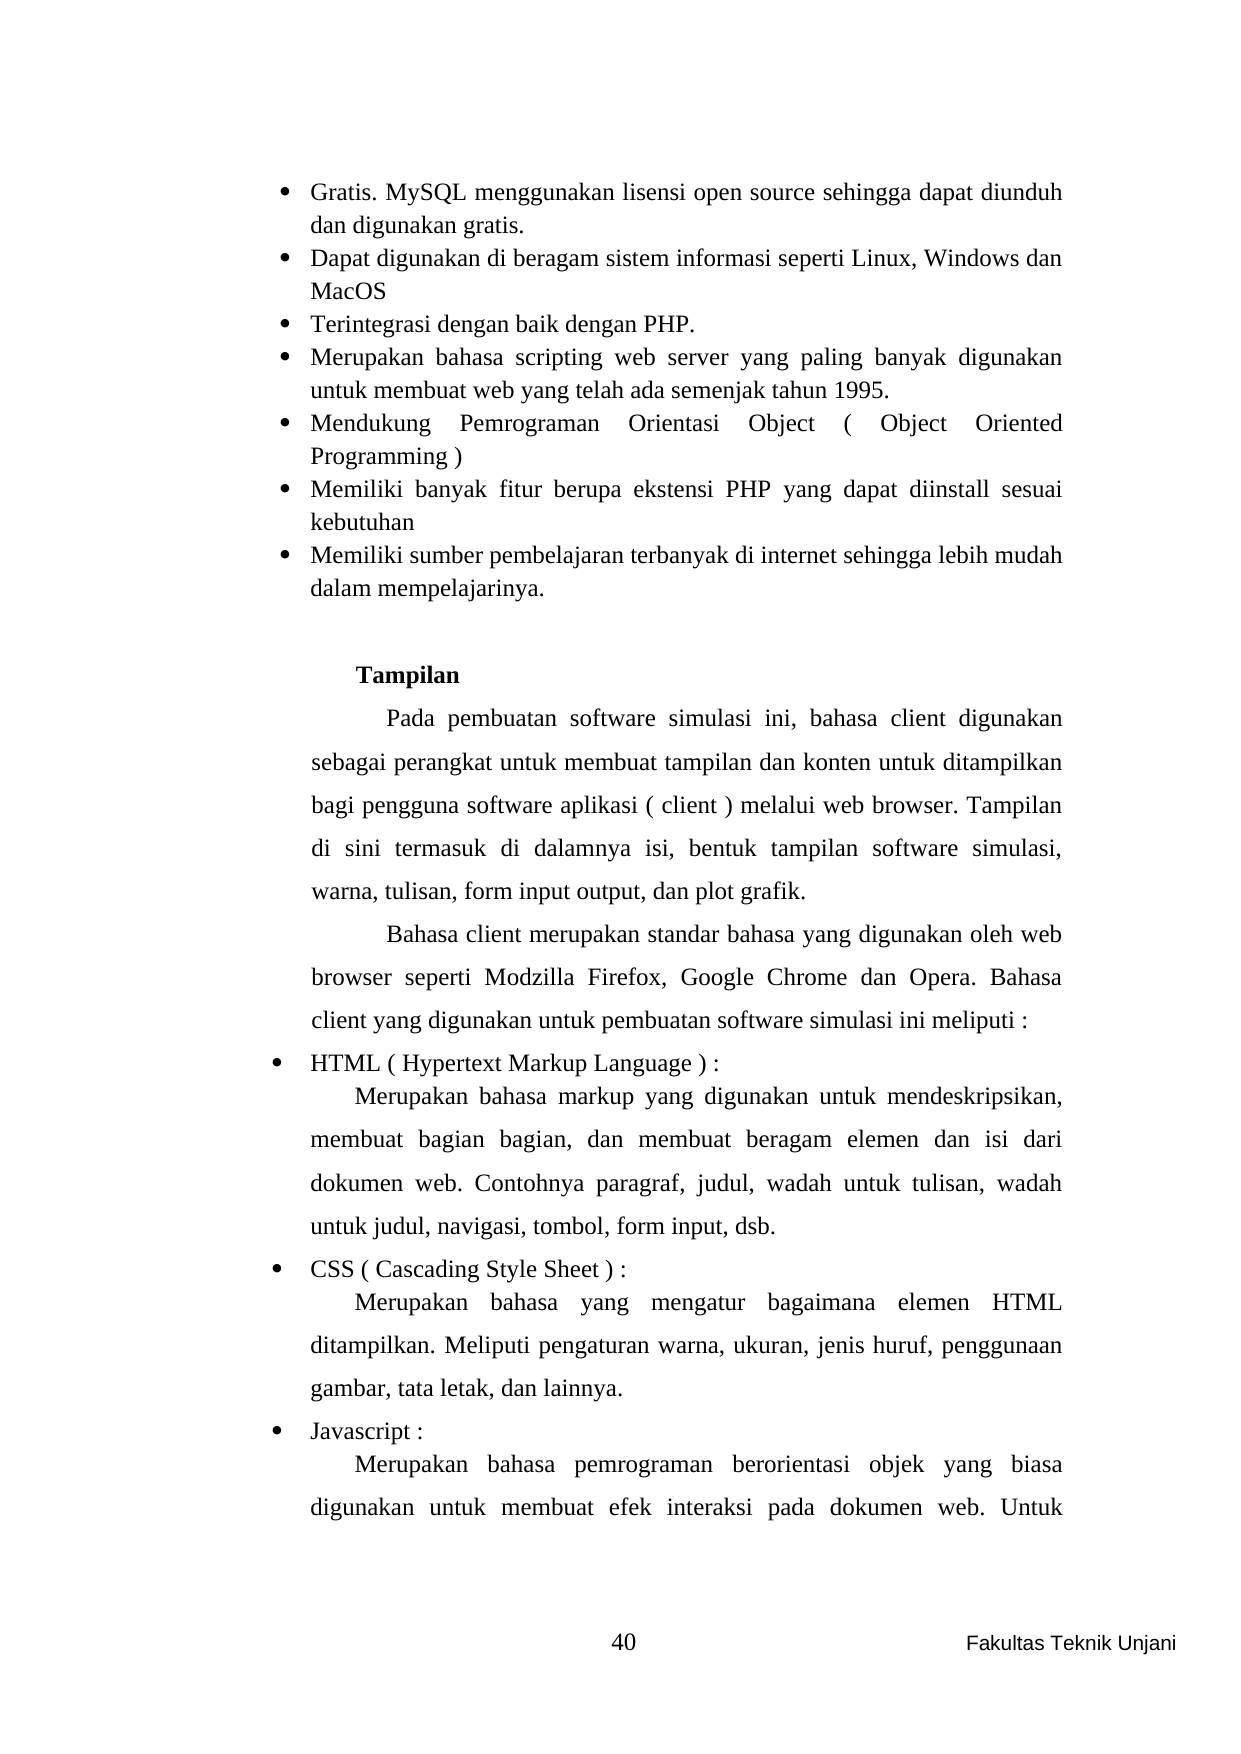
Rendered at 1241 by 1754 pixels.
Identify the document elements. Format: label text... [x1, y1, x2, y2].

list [310, 1449, 1063, 1521]
list CSS ( Cascading Style Sheet ) : [273, 1254, 1063, 1283]
text Tampilan [311, 660, 1063, 689]
list Javascript : [273, 1416, 1063, 1445]
text Bahasa client merupakan standar bahasa yang digunakan oleh web browser seperti Modzilla Firefox, Google Chrome dan Opera. Bahasa client yang digunakan untuk pembuatan software simulasi ini meliputi : [311, 919, 1063, 1034]
list Gratis. MySQL menggunakan lisensi open source sehingga dapat diunduh dan digunakan gratis. [281, 177, 1063, 239]
list Merupakan bahasa markup yang digunakan untuk mendeskripsikan, membuat bagian bagian, dan membuat beragam elemen dan isi dari dokumen web. Contohnya paragraf, judul, wadah untuk tulisan, wadah untuk judul, navigasi, tombol, form input, dsb. [310, 1081, 1063, 1239]
list Memiliki banyak fitur berupa ekstensi PHP yang dapat diinstall sesuai kebutuhan [281, 474, 1063, 536]
text Pada pembuatan software simulasi ini, bahasa client digunakan sebagai perangkat untuk membuat tampilan dan konten untuk ditampilkan bagi pengguna software aplikasi ( client ) melalui web browser. Tampilan di sini termasuk di dalamnya isi, bentuk tampilan software simulasi, warna, tulisan, form input output, dan plot grafik. [311, 703, 1063, 905]
list Merupakan bahasa yang mengatur bagaimana elemen HTML ditampilkan. Meliputi pengaturan warna, ukuran, jenis huruf, penggunaan gambar, tata letak, dan lainnya. [310, 1287, 1063, 1402]
list Terintegrasi dengan baik dengan PHP. [281, 309, 1063, 338]
list Merupakan bahasa scripting web server yang paling banyak digunakan untuk membuat web yang telah ada semenjak tahun 1995. [281, 342, 1063, 404]
list Mendukung Pemrograman Orientasi Object ( Object Oriented Programming ) [281, 408, 1063, 470]
list Memiliki sumber pembelajaran terbanyak di internet sehingga lebih mudah dalam mempelajarinya. [281, 540, 1063, 602]
list Dapat digunakan di beragam sistem informasi seperti Linux, Windows dan MacOS [281, 243, 1063, 305]
list HTML ( Hypertext Markup Language ) : [273, 1048, 1063, 1077]
